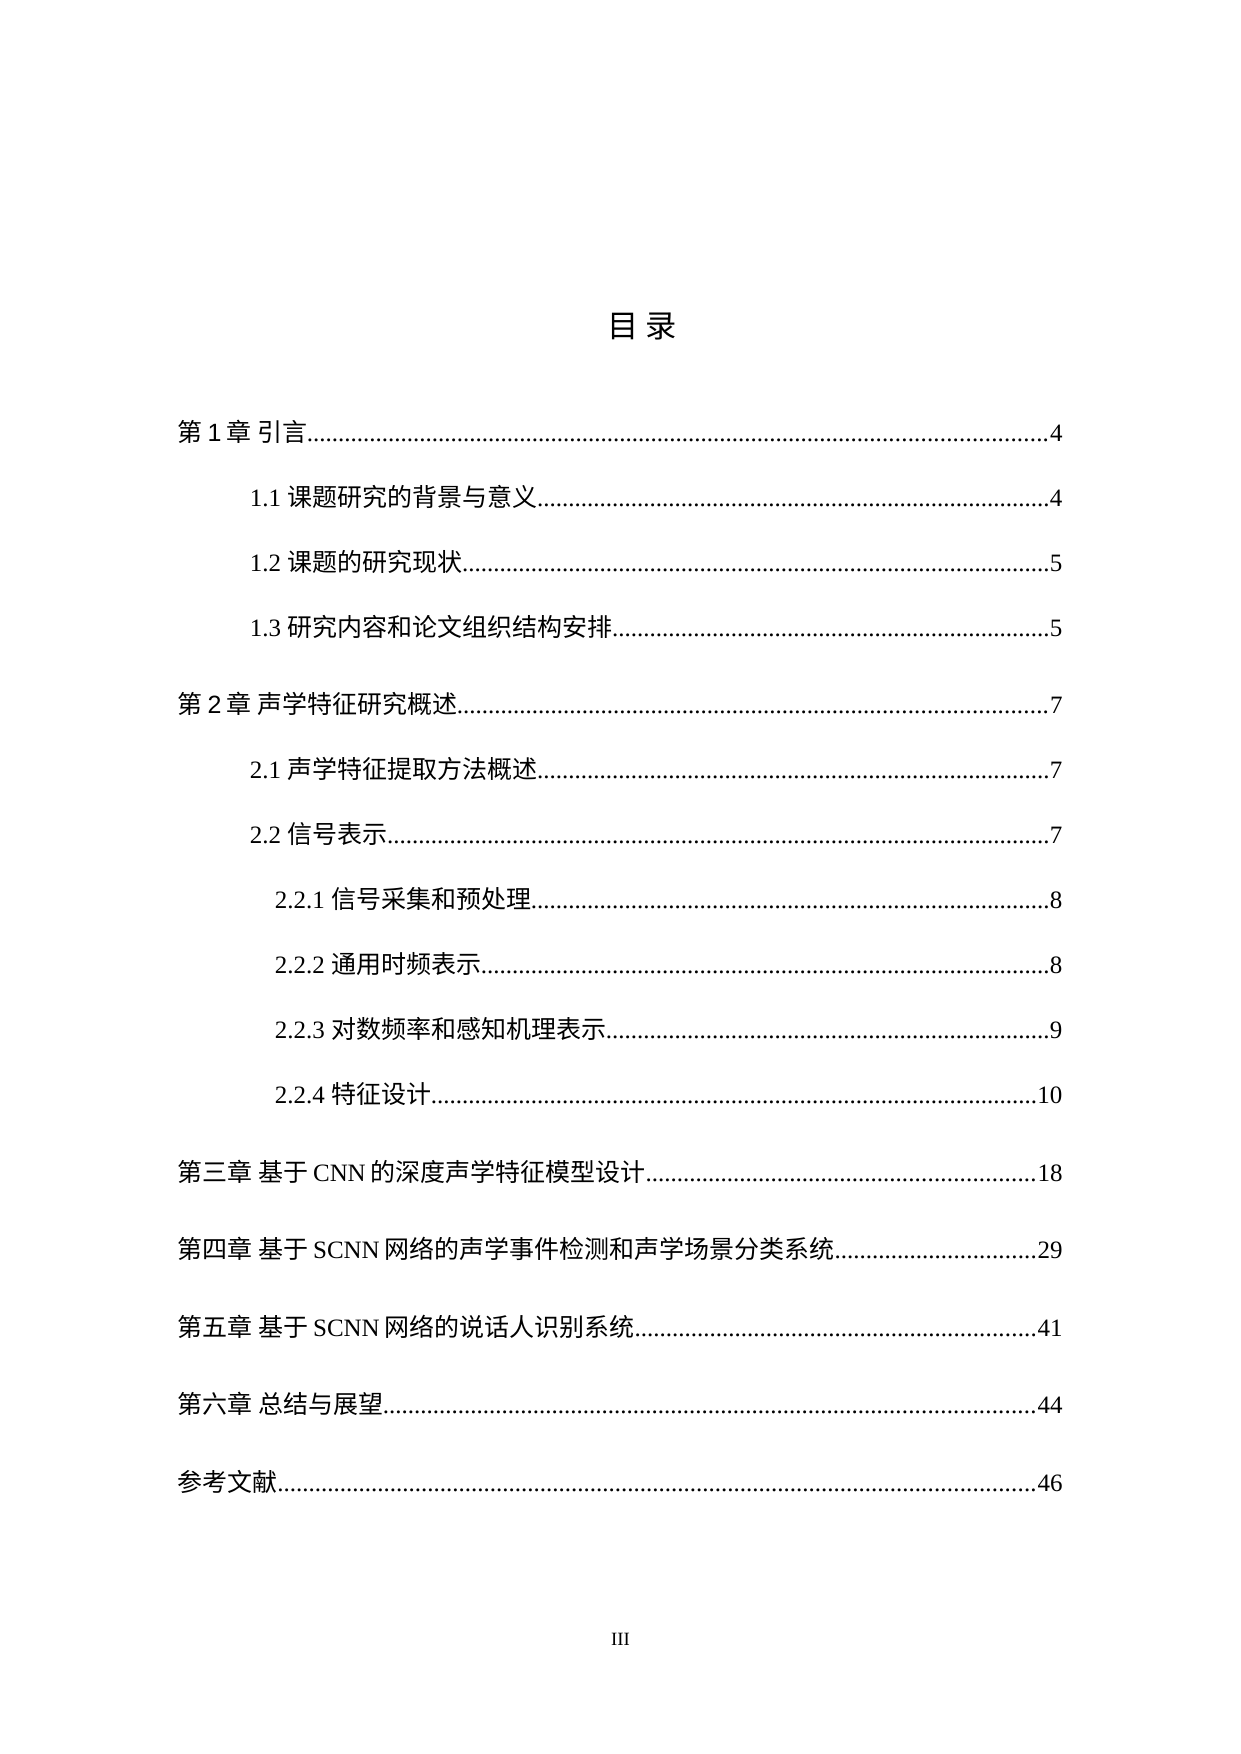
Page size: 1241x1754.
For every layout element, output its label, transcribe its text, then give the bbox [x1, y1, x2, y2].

text 2.2 信号表示 7 [202, 800, 1063, 865]
list 目 录 [221, 291, 1063, 356]
text 1.1 课题研究的背景与意义 4 [202, 463, 1063, 528]
text 第2章 声学特征研究概述 7 [177, 670, 1063, 735]
text 第六章 总结与展望 44 [177, 1370, 1063, 1435]
text 2.1 声学特征提取方法概述 7 [202, 735, 1063, 800]
text 2.2.3 对数频率和感知机理表示 9 [227, 995, 1063, 1060]
text 第1章 引言 4 [177, 398, 1063, 463]
text 1.3 研究内容和论文组织结构安排 5 [202, 593, 1063, 658]
text 2.2.1 信号采集和预处理 8 [227, 865, 1063, 930]
text 参考文献 46 [177, 1448, 1063, 1513]
text 2.2.4 特征设计 10 [227, 1060, 1063, 1125]
text 第三章 基于CNN的深度声学特征模型设计 18 [177, 1138, 1063, 1203]
text 第五章 基于SCNN网络的说话人识别系统 41 [177, 1293, 1063, 1358]
text 2.2.2 通用时频表示 8 [227, 930, 1063, 995]
text 1.2 课题的研究现状 5 [202, 528, 1063, 593]
text 第四章 基于SCNN网络的声学事件检测和声学场景分类系统 29 [177, 1215, 1063, 1280]
